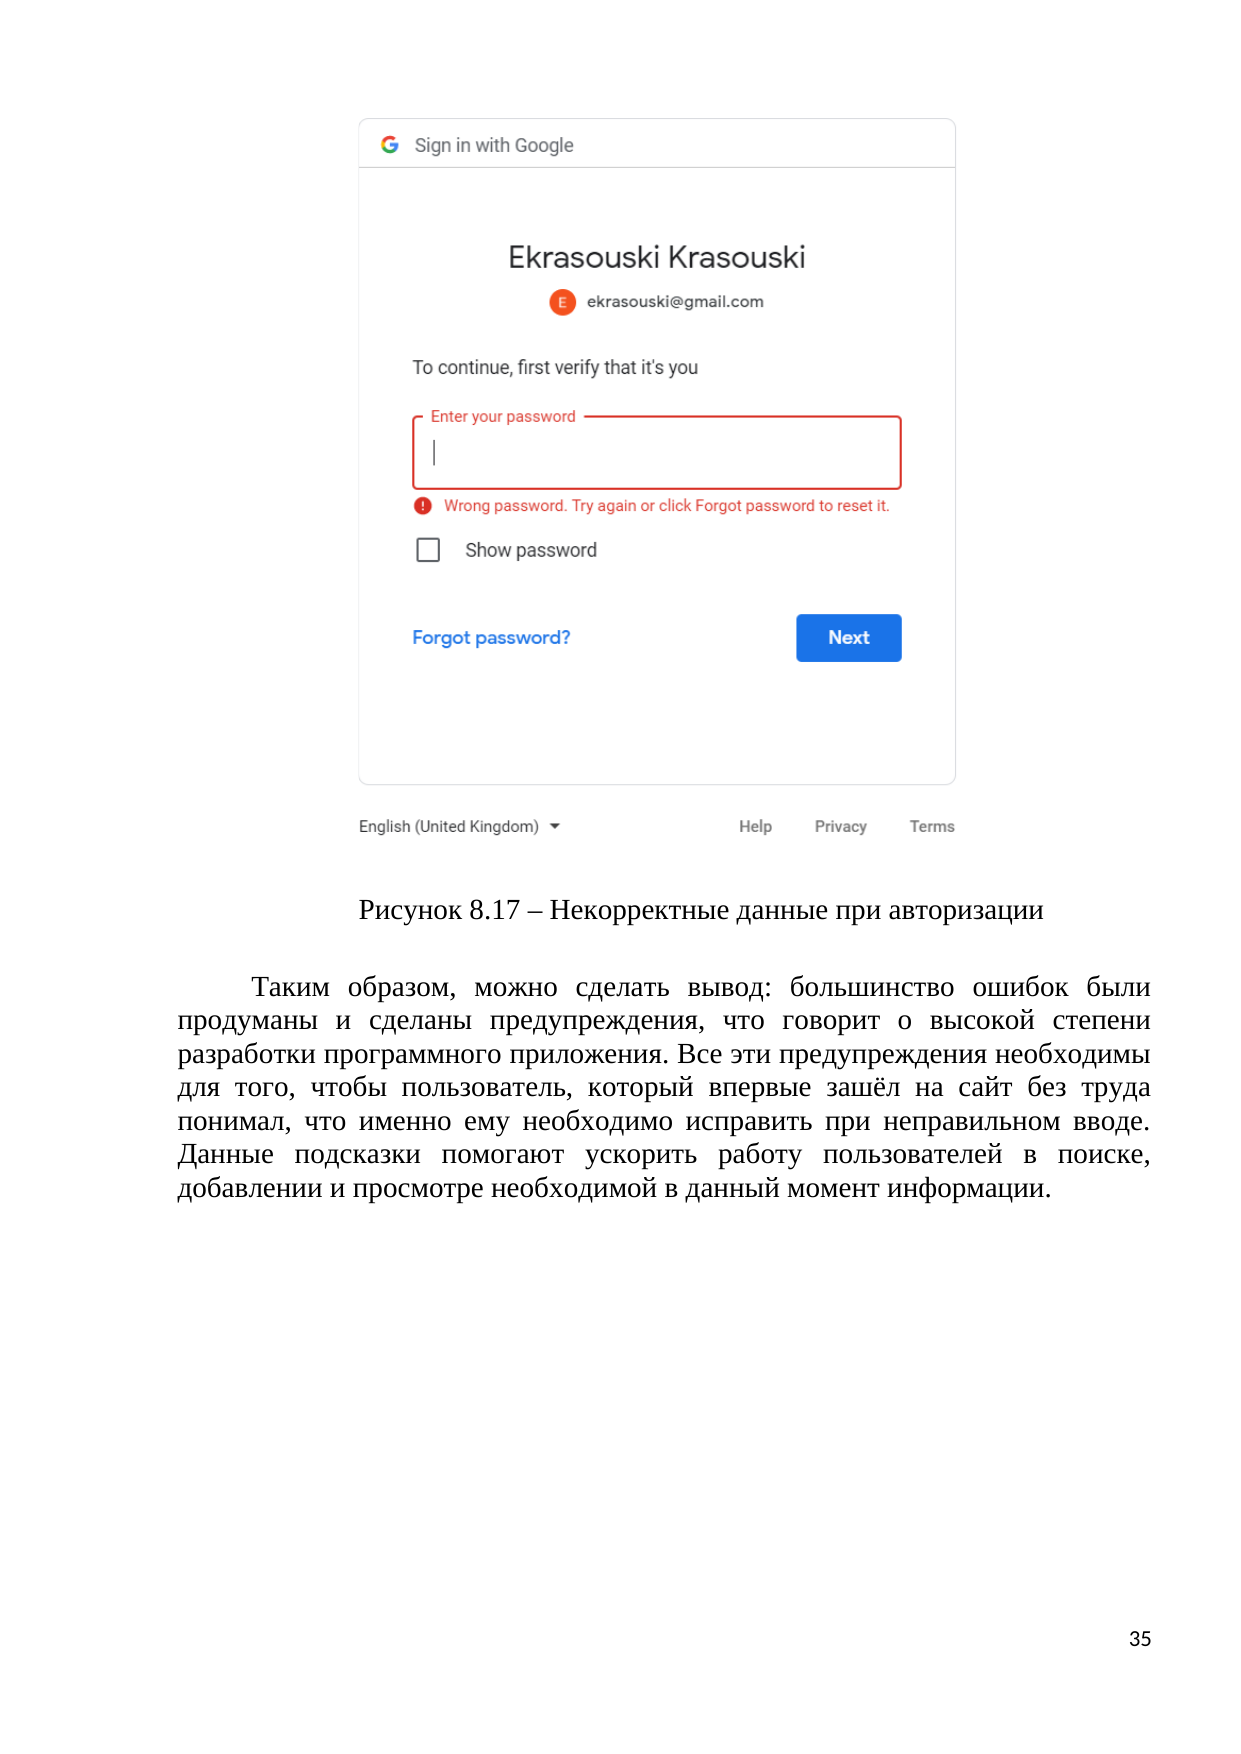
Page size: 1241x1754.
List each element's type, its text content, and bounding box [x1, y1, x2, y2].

text Рисунок 8.17 – Некорректные данные при авторизации [177, 892, 1152, 925]
picture [358, 118, 970, 849]
text Таким образом, можно сделать вывод: большинство ошибок были продуманы и сделаны предупреждения, что говорит о высокой степени разработки программного приложения. Все эти предупреждения необходимы для того, чтобы пользователь, который впервые зашёл на сайт без труда понимал, что именно ему необходимо исправить при неправильном вводе. Данные подсказки помогают ускорить работу пользователей в поиске, добавлении и просмотре необходимой в данный момент информации. [177, 969, 1152, 1204]
